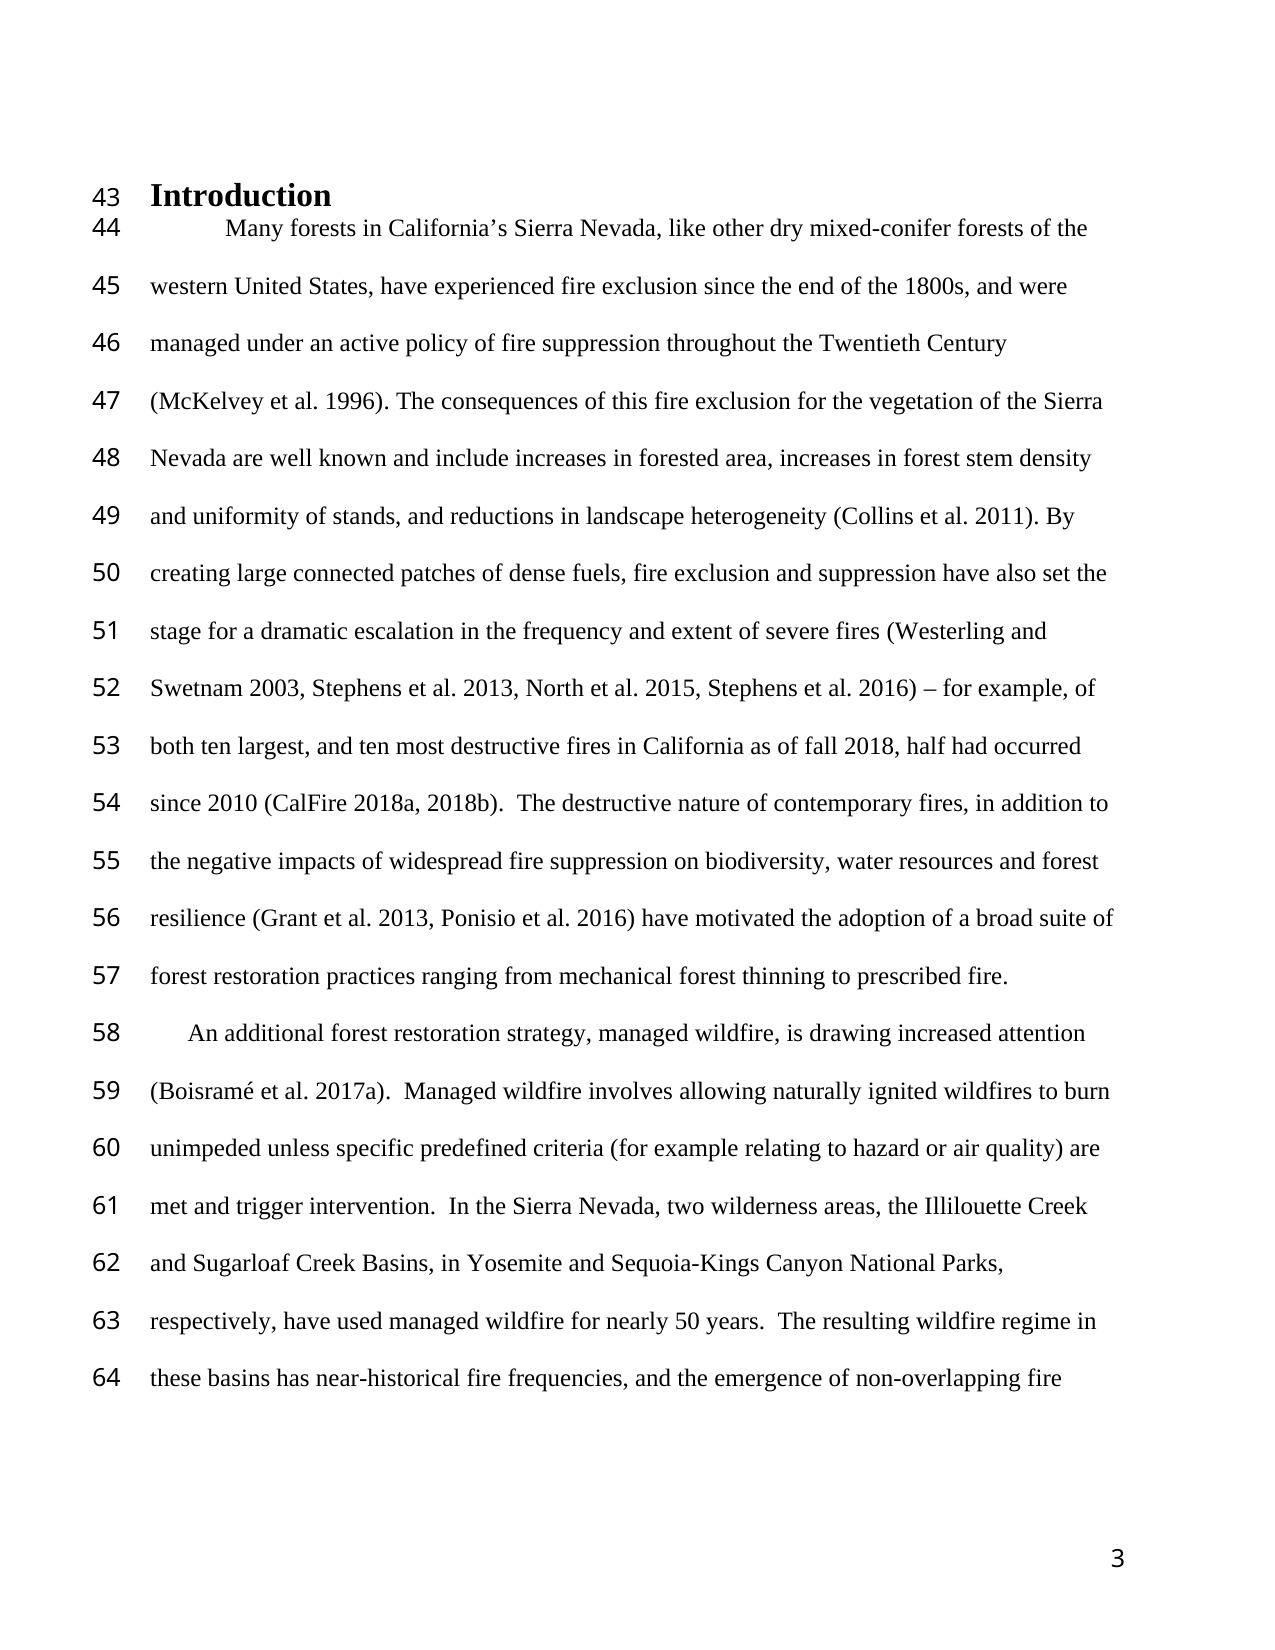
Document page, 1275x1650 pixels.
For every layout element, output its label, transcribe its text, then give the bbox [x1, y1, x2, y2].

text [150, 1018, 1125, 1392]
text Many forests in California’s Sierra Nevada, like other dry mixed-conifer forests of the western United States, have experienced fire exclusion since the end of the 1800s, and were managed under an active policy of fire suppression throughout the Twentieth Century (McKelvey et al. 1996). The consequences of this fire exclusion for the vegetation of the Sierra Nevada are well known and include increases in forested area, increases in forest stem density and uniformity of stands, and reductions in landscape heterogeneity (Collins et al. 2011). By creating large connected patches of dense fuels, fire exclusion and suppression have also set the stage for a dramatic escalation in the frequency and extent of severe fires (Westerling and Swetnam 2003, Stephens et al. 2013, North et al. 2015, Stephens et al. 2016) – for example, of both ten largest, and ten most destructive fires in California as of fall 2018, half had occurred since 2010 (CalFire 2018a, 2018b). The destructive nature of contemporary fires, in addition to the negative impacts of widespread fire suppression on biodiversity, water resources and forest resilience (Grant et al. 2013, Ponisio et al. 2016) have motivated the adoption of a broad suite of forest restoration practices ranging from mechanical forest thinning to prescribed fire. [150, 213, 1125, 989]
subtitle Introduction [150, 175, 1125, 213]
